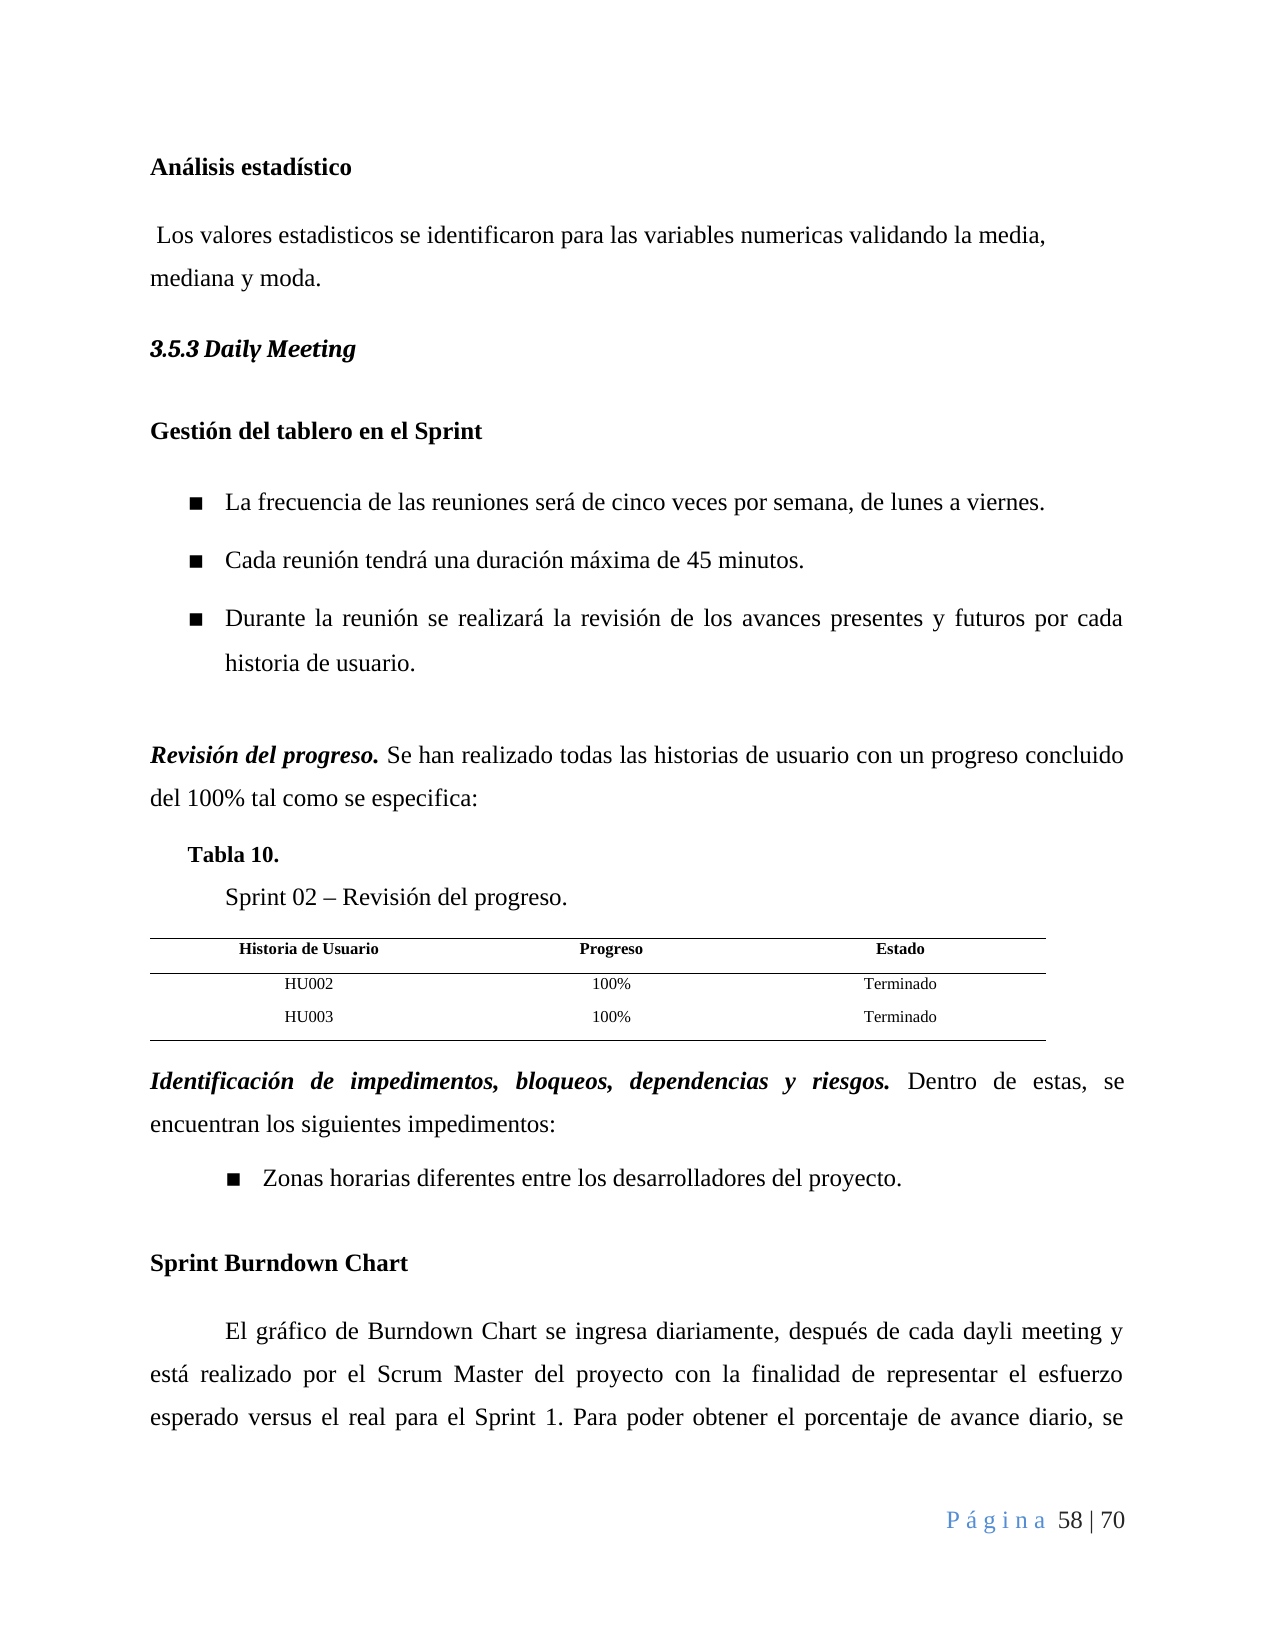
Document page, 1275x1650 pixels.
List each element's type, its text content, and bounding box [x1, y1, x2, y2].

table_cell Terminado [755, 1007, 1046, 1040]
table_cell Terminado [755, 974, 1046, 1007]
subtitle Sprint Burndown Chart [150, 1248, 1125, 1276]
table_header Estado [755, 939, 1046, 972]
text Los valores estadisticos se identificaron para las variables numericas validando la media, mediana y moda. [150, 220, 1125, 292]
table_cell 100% [468, 1007, 755, 1040]
table_header Historia de Usuario [150, 939, 468, 972]
table_header Progreso [468, 939, 755, 972]
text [150, 1316, 1125, 1431]
subtitle Análisis estadístico [150, 152, 1125, 180]
text Sprint 02 – Revisión del progreso. [187, 839, 1125, 911]
list Durante la reunión se realizará la revisión de los avances presentes y futuros por cada historia de usuario. [187, 599, 1125, 676]
table_cell HU003 [150, 1007, 468, 1040]
subtitle Gestión del tablero en el Sprint [150, 416, 1125, 444]
list Cada reunión tendrá una duración máxima de 45 minutos. [187, 542, 1125, 576]
text Revisión del progreso. Se han realizado todas las historias de usuario con un progreso concluido del 100% tal como se especifica: [150, 740, 1125, 812]
list Zonas horarias diferentes entre los desarrolladores del proyecto. [225, 1159, 1125, 1193]
table_cell 100% [468, 974, 755, 1007]
table_cell HU002 [150, 974, 468, 1007]
list La frecuencia de las reuniones será de cinco veces por semana, de lunes a viernes. [187, 484, 1125, 518]
text Identificación de impedimentos, bloqueos, dependencias y riesgos. Dentro de estas, se encuentran los siguientes impedimentos: [150, 1066, 1125, 1138]
subtitle 3.5.3 Daily Meeting [150, 335, 1125, 364]
